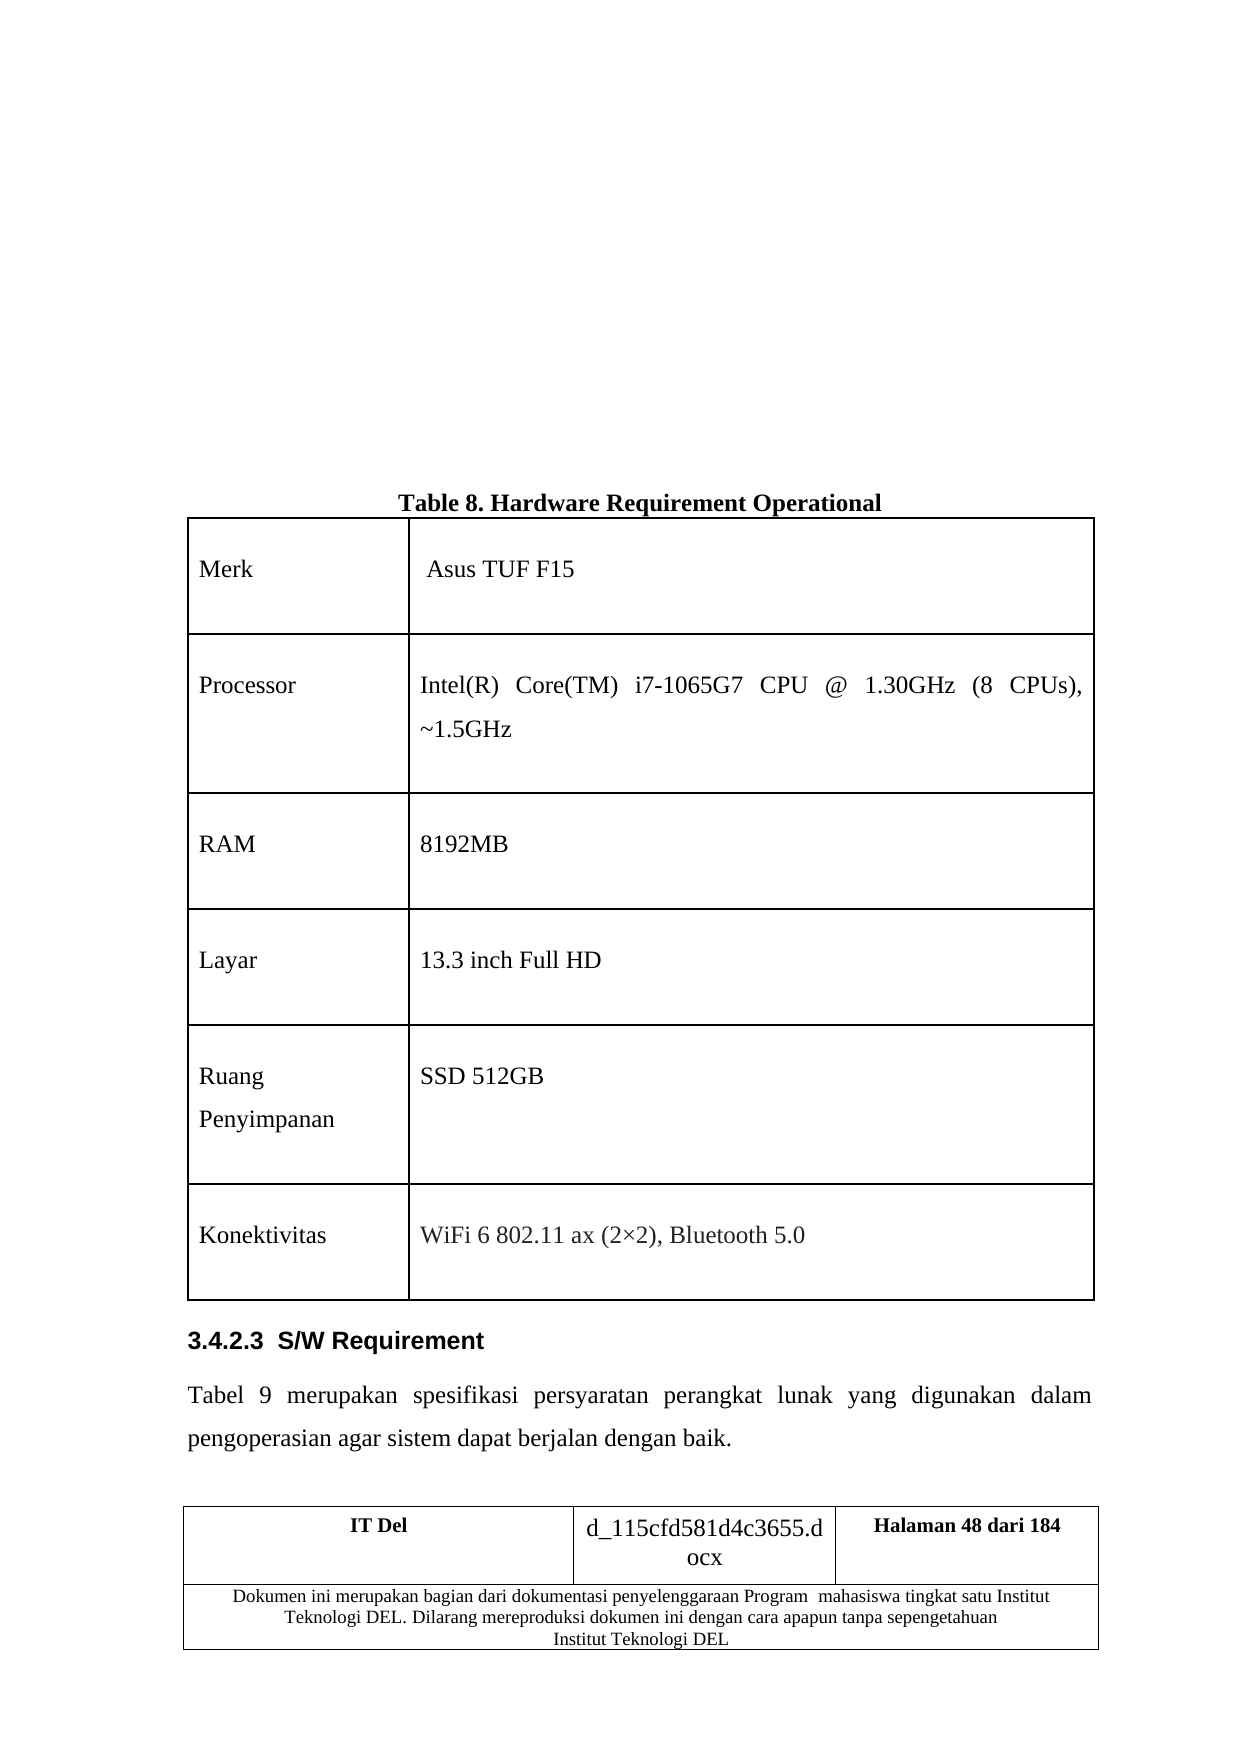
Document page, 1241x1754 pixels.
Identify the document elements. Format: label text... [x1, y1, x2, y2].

text Table 8. Hardware Requirement Operational [187, 488, 1092, 517]
text Tabel 9 merupakan spesifikasi persyaratan perangkat lunak yang digunakan dalam pengoperasian agar sistem dapat berjalan dengan baik. [187, 1380, 1092, 1452]
subtitle S/W Requirement [187, 1326, 1092, 1355]
table_cell SSD 512GB [410, 1026, 1093, 1183]
table_cell Processor [189, 635, 408, 792]
table_cell 8192MB [410, 794, 1093, 908]
table_cell Layar [189, 910, 408, 1024]
table_cell Intel(R) Core(TM) i7-1065G7 CPU @ 1.30GHz (8 CPUs), ~1.5GHz [410, 635, 1093, 792]
table_cell WiFi 6 802.11 ax (2×2), Bluetooth 5.0 [410, 1185, 1093, 1299]
table_cell Ruang Penyimpanan [189, 1026, 408, 1183]
table_cell RAM [189, 794, 408, 908]
table_cell Konektivitas [189, 1185, 408, 1299]
table_cell 13.3 inch Full HD [410, 910, 1093, 1024]
table_header Asus TUF F15 [410, 519, 1093, 633]
table_header Merk [189, 519, 408, 633]
